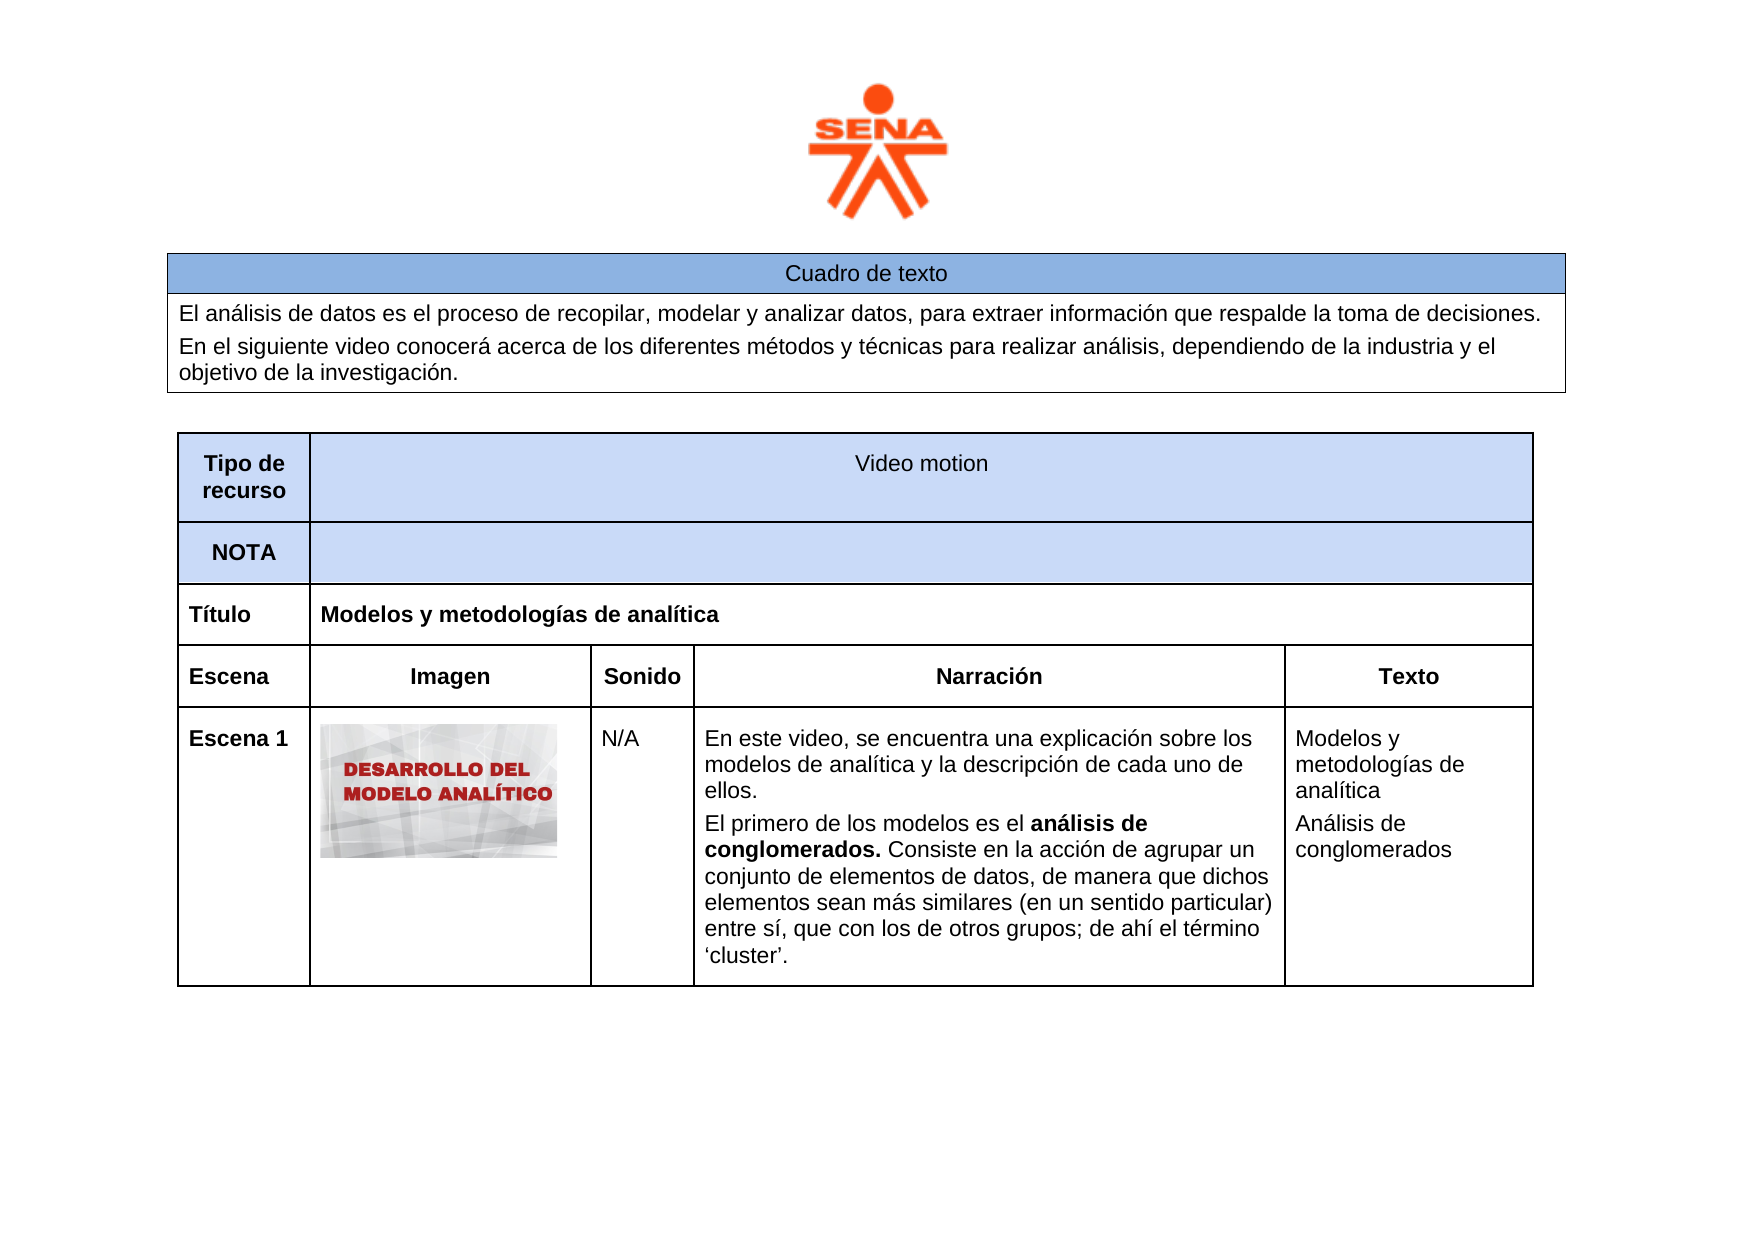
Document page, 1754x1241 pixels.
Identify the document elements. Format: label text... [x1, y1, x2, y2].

table_cell Imagen [311, 646, 590, 706]
table_cell NOTA [179, 523, 309, 582]
picture [796, 75, 958, 227]
table_cell Modelos y metodologías de analítica [311, 585, 1532, 644]
table_header Cuadro de texto [168, 254, 1565, 293]
picture [320, 724, 558, 858]
table_cell N/A [592, 708, 693, 985]
table_cell Texto [1286, 646, 1532, 706]
table_cell Narración [695, 646, 1284, 706]
table_cell Sonido [592, 646, 693, 706]
table_cell Modelos y metodologías de analítica Análisis de conglomerados [1286, 708, 1532, 985]
table_cell Escena [179, 646, 309, 706]
table_header Video motion [311, 434, 1532, 521]
table_cell En este video, se encuentra una explicación sobre los modelos de analítica y la descripción de cada uno de ellos. El primero de los modelos es el análisis de conglomerados. Consiste en la acción de agrupar un conjunto de elementos de datos, de manera que dichos elementos sean más similares (en un sentido particular) entre sí, que con los de otros grupos; de ahí el término ‘cluster’. [695, 708, 1284, 985]
table_cell Título [179, 585, 309, 644]
table_cell Escena 1 [179, 708, 309, 985]
table_header Tipo de recurso [179, 434, 309, 521]
table_cell [311, 708, 590, 985]
table_cell [311, 523, 1532, 582]
table_cell El análisis de datos es el proceso de recopilar, modelar y analizar datos, para extraer información que respalde la toma de decisiones. En el siguiente video conocerá acerca de los diferentes métodos y técnicas para realizar análisis, dependiendo de la industria y el objetivo de la investigación. [168, 294, 1565, 392]
